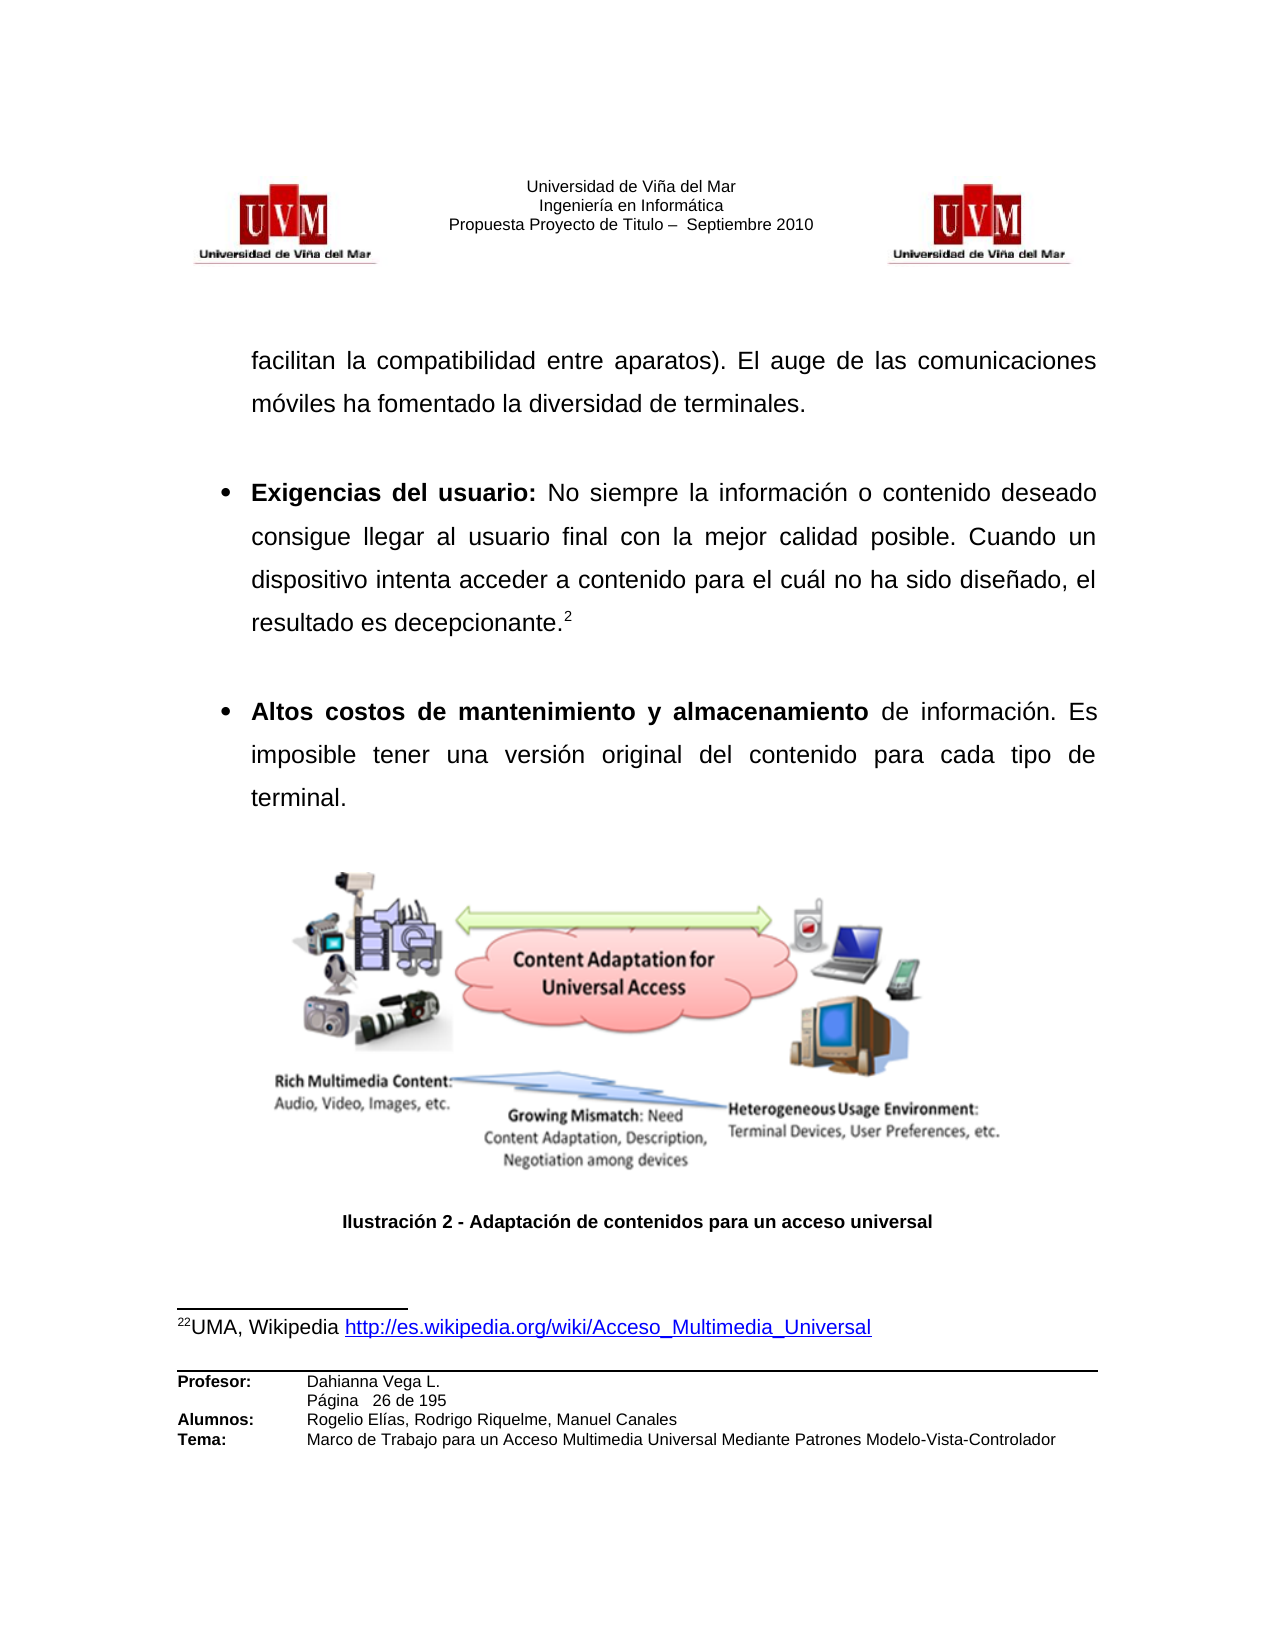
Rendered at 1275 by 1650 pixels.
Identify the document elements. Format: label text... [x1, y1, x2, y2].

picture [871, 176, 1084, 267]
picture [265, 872, 1011, 1176]
picture [177, 176, 390, 267]
text Ilustración 2 - Adaptación de contenidos para un acceso universal [177, 1211, 1098, 1232]
list Altos costos de mantenimiento y almacenamiento de información. Es imposible tener una versión original del contenido para cada tipo de terminal. [221, 697, 1098, 812]
list Exigencias del usuario: No siempre la información o contenido deseado consigue llegar al usuario final con la mejor calidad posible. Cuando un dispositivo intenta acceder a contenido para el cuál no ha sido diseñado, el resultado es decepcionante. [221, 478, 1098, 637]
